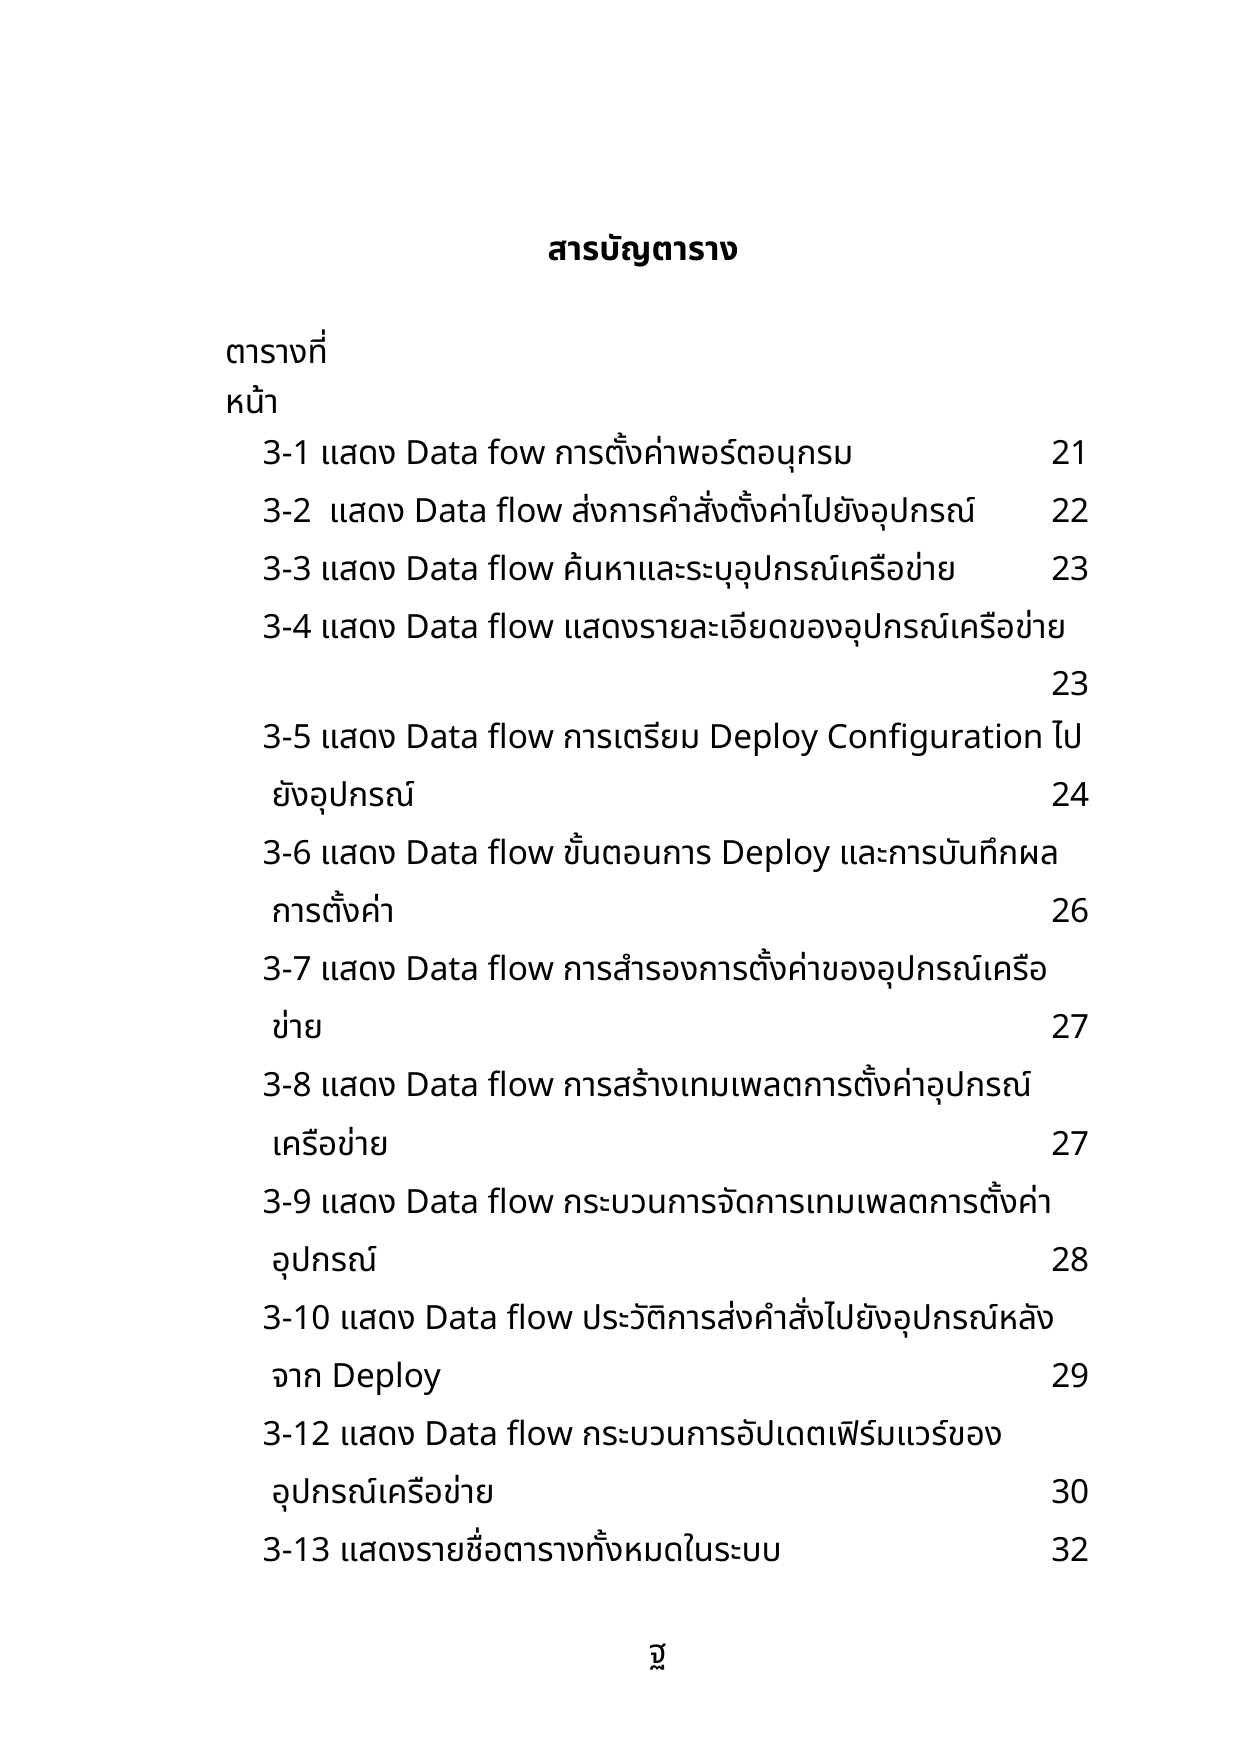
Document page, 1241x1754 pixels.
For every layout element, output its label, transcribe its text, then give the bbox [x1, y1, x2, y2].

text 3-5 แสดง Data flow การเตรียม Deploy Configuration ไปยังอุปกรณ์ 24 [262, 712, 1090, 821]
text 3-8 แสดง Data flow การสร้างเทมเพลตการตั้งค่าอุปกรณ์เครือข่าย 27 [262, 1061, 1090, 1170]
text 3-10 แสดง Data flow ประวัติการส่งคำสั่งไปยังอุปกรณ์หลังจาก Deploy 29 [262, 1294, 1090, 1402]
text 3-12 แสดง Data flow กระบวนการอัปเดตเฟิร์มแวร์ของอุปกรณ์เครือข่าย 30 [262, 1410, 1090, 1519]
text 3-9 แสดง Data flow กระบวนการจัดการเทมเพลตการตั้งค่าอุปกรณ์ 28 [262, 1177, 1090, 1286]
text 3-2 แสดง Data flow ส่งการคำสั่งตั้งค่าไปยังอุปกรณ์ 22 [262, 487, 1090, 537]
text 3-13 แสดงรายชื่อตารางทั้งหมดในระบบ 32 [262, 1526, 1090, 1577]
text 3-4 แสดง Data flow แสดงรายละเอียดของอุปกรณ์เครือข่าย 23 [262, 603, 1090, 706]
text ตารางที่ หน้า [225, 328, 1090, 428]
text 3-3 แสดง Data flow ค้นหาและระบุอุปกรณ์เครือข่าย 23 [262, 545, 1090, 595]
text 3-1 แสดง Data fow การตั้งค่าพอร์ตอนุกรม 21 [262, 428, 1090, 479]
text 3-6 แสดง Data flow ขั้นตอนการ Deploy และการบันทึกผลการตั้งค่า 26 [262, 829, 1090, 937]
subtitle สารบัญตาราง [195, 225, 1090, 275]
text 3-7 แสดง Data flow การสำรองการตั้งค่าของอุปกรณ์เครือข่าย 27 [262, 945, 1090, 1054]
